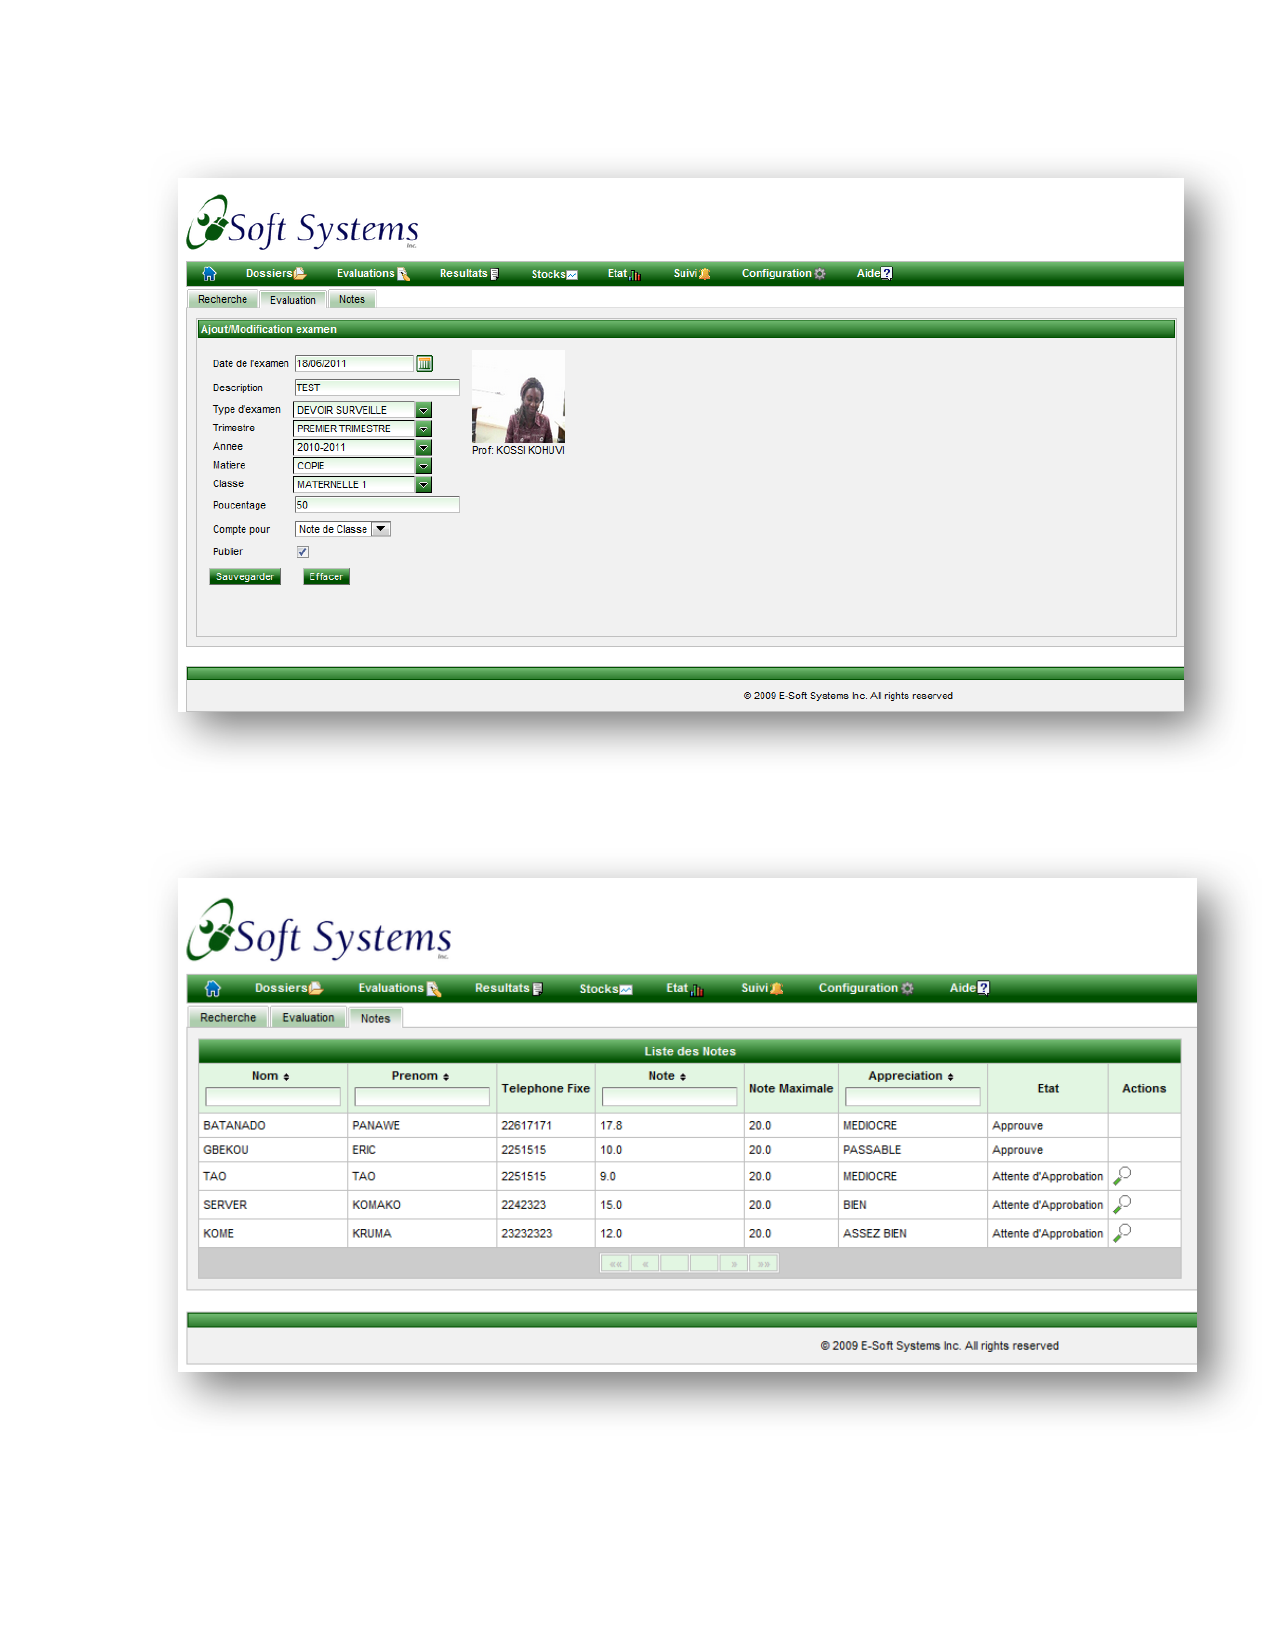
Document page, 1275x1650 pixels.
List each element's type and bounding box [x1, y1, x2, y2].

picture [178, 178, 1184, 712]
picture [178, 878, 1197, 1372]
